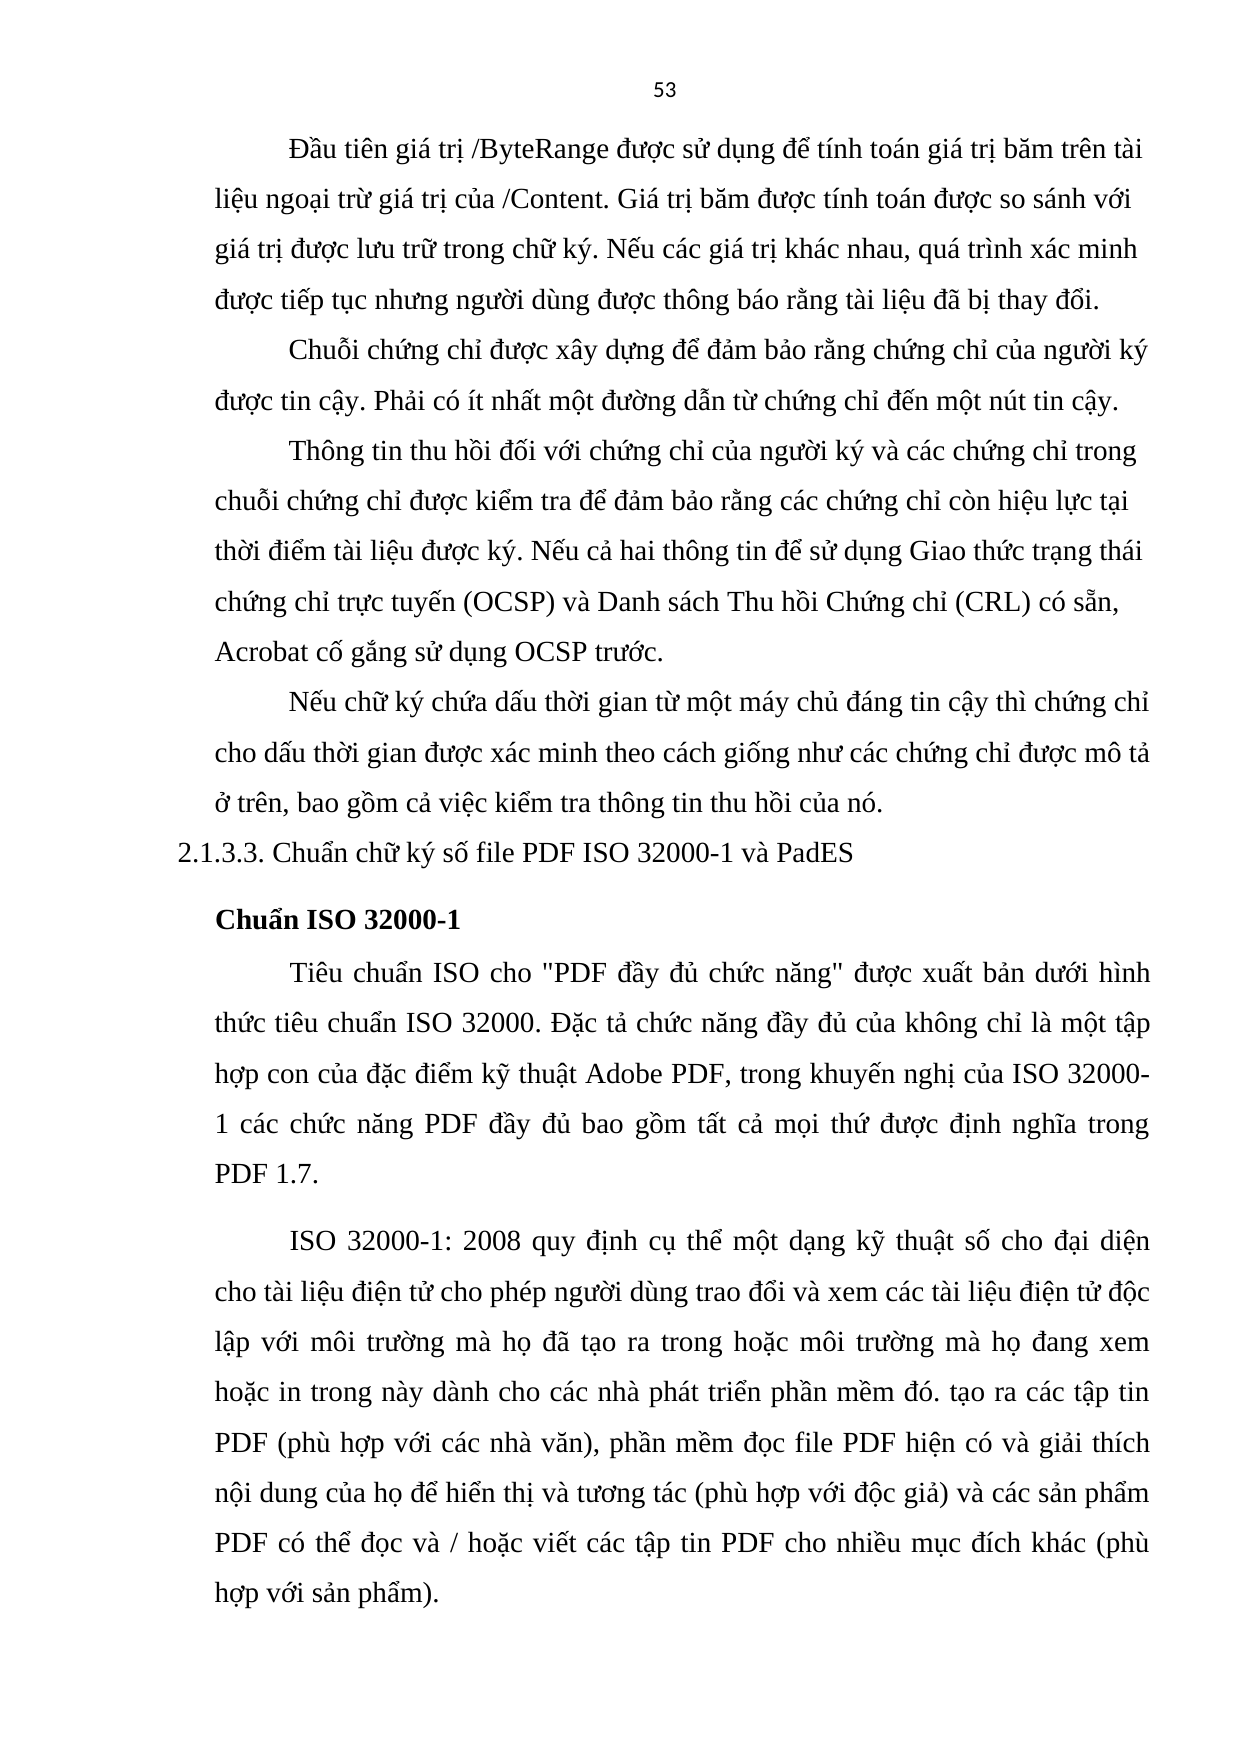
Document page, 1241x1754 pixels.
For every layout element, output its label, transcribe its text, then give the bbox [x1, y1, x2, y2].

text Tiêu chuẩn ISO cho "PDF đầy đủ chức năng" được xuất bản dưới hình thức tiêu chuẩn ISO 32000. Đặc tả chức năng đầy đủ của không chỉ là một tập hợp con của đặc điểm kỹ thuật Adobe PDF, trong khuyến nghị của ISO 32000-1 các chức năng PDF đầy đủ bao gồm tất cả mọi thứ được định nghĩa trong PDF 1.7. [214, 955, 1152, 1190]
list Nếu chữ ký chứa dấu thời gian từ một máy chủ đáng tin cậy thì chứng chỉ cho dấu thời gian được xác minh theo cách giống như các chứng chỉ được mô tả ở trên, bao gồm cả việc kiểm tra thông tin thu hồi của nó. [214, 684, 1152, 819]
list Chuẩn chữ ký số file PDF ISO 32000-1 và PadES [177, 835, 1152, 869]
list Đầu tiên giá trị /ByteRange được sử dụng để tính toán giá trị băm trên tài liệu ngoại trừ giá trị của /Content. Giá trị băm được tính toán được so sánh với giá trị được lưu trữ trong chữ ký. Nếu các giá trị khác nhau, quá trình xác minh được tiếp tục nhưng người dùng được thông báo rằng tài liệu đã bị thay đổi. [214, 131, 1152, 316]
list Thông tin thu hồi đối với chứng chỉ của người ký và các chứng chỉ trong chuỗi chứng chỉ được kiểm tra để đảm bảo rằng các chứng chỉ còn hiệu lực tại thời điểm tài liệu được ký. Nếu cả hai thông tin để sử dụng Giao thức trạng thái chứng chỉ trực tuyến (OCSP) và Danh sách Thu hồi Chứng chỉ (CRL) có sẵn, Acrobat cố gắng sử dụng OCSP trước. [214, 433, 1152, 668]
list Chuỗi chứng chỉ được xây dựng để đảm bảo rằng chứng chỉ của người ký được tin cậy. Phải có ít nhất một đường dẫn từ chứng chỉ đến một nút tin cậy. [214, 332, 1152, 416]
text Chuẩn ISO 32000-1 [177, 902, 1152, 936]
list ISO 32000-1: 2008 quy định cụ thể một dạng kỹ thuật số cho đại diện cho tài liệu điện tử cho phép người dùng trao đổi và xem các tài liệu điện tử độc lập với môi trường mà họ đã tạo ra trong hoặc môi trường mà họ đang xem hoặc in trong này dành cho các nhà phát triển phần mềm đó. tạo ra các tập tin PDF (phù hợp với các nhà văn), phần mềm đọc file PDF hiện có và giải thích nội dung của họ để hiển thị và tương tác (phù hợp với độc giả) và các sản phẩm PDF có thể đọc và / hoặc viết các tập tin PDF cho nhiều mục đích khác (phù hợp với sản phẩm). [214, 1223, 1152, 1609]
